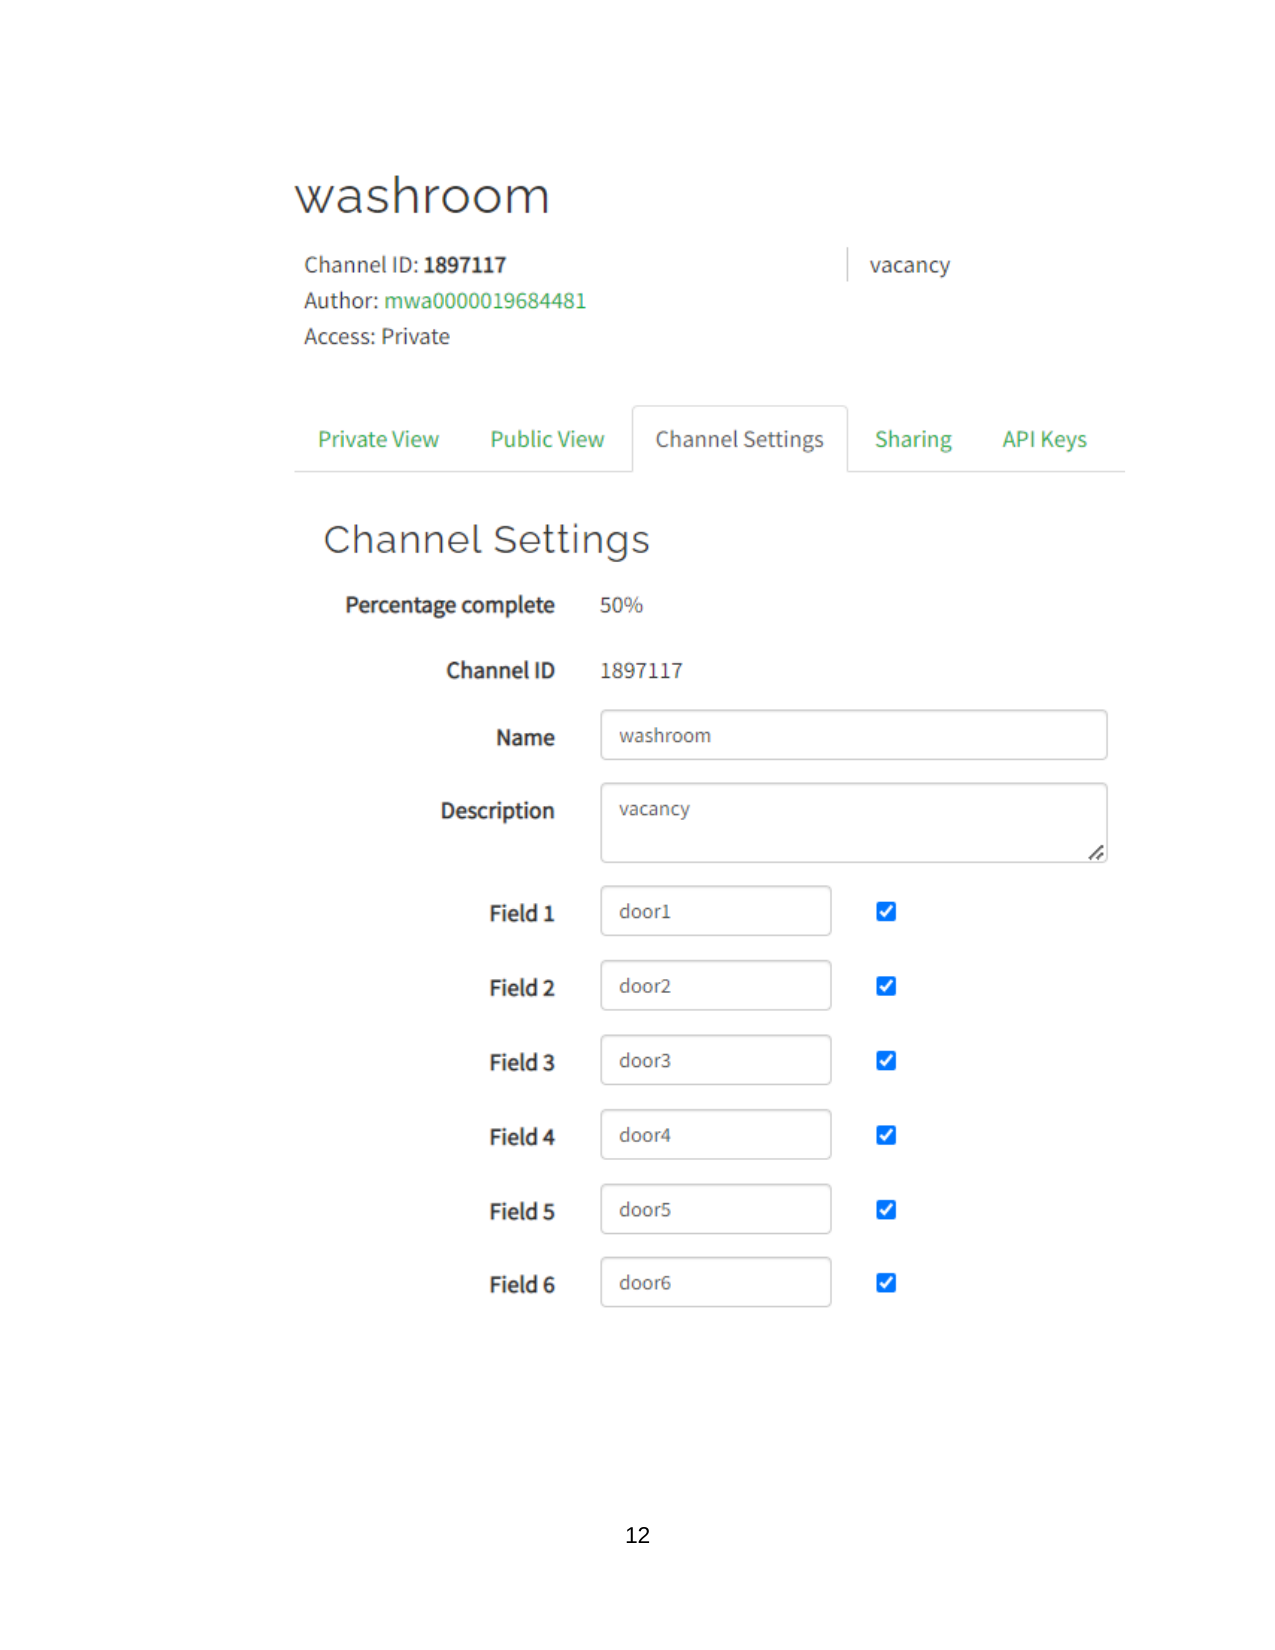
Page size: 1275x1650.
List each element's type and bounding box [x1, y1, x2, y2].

picture [150, 150, 1125, 1321]
